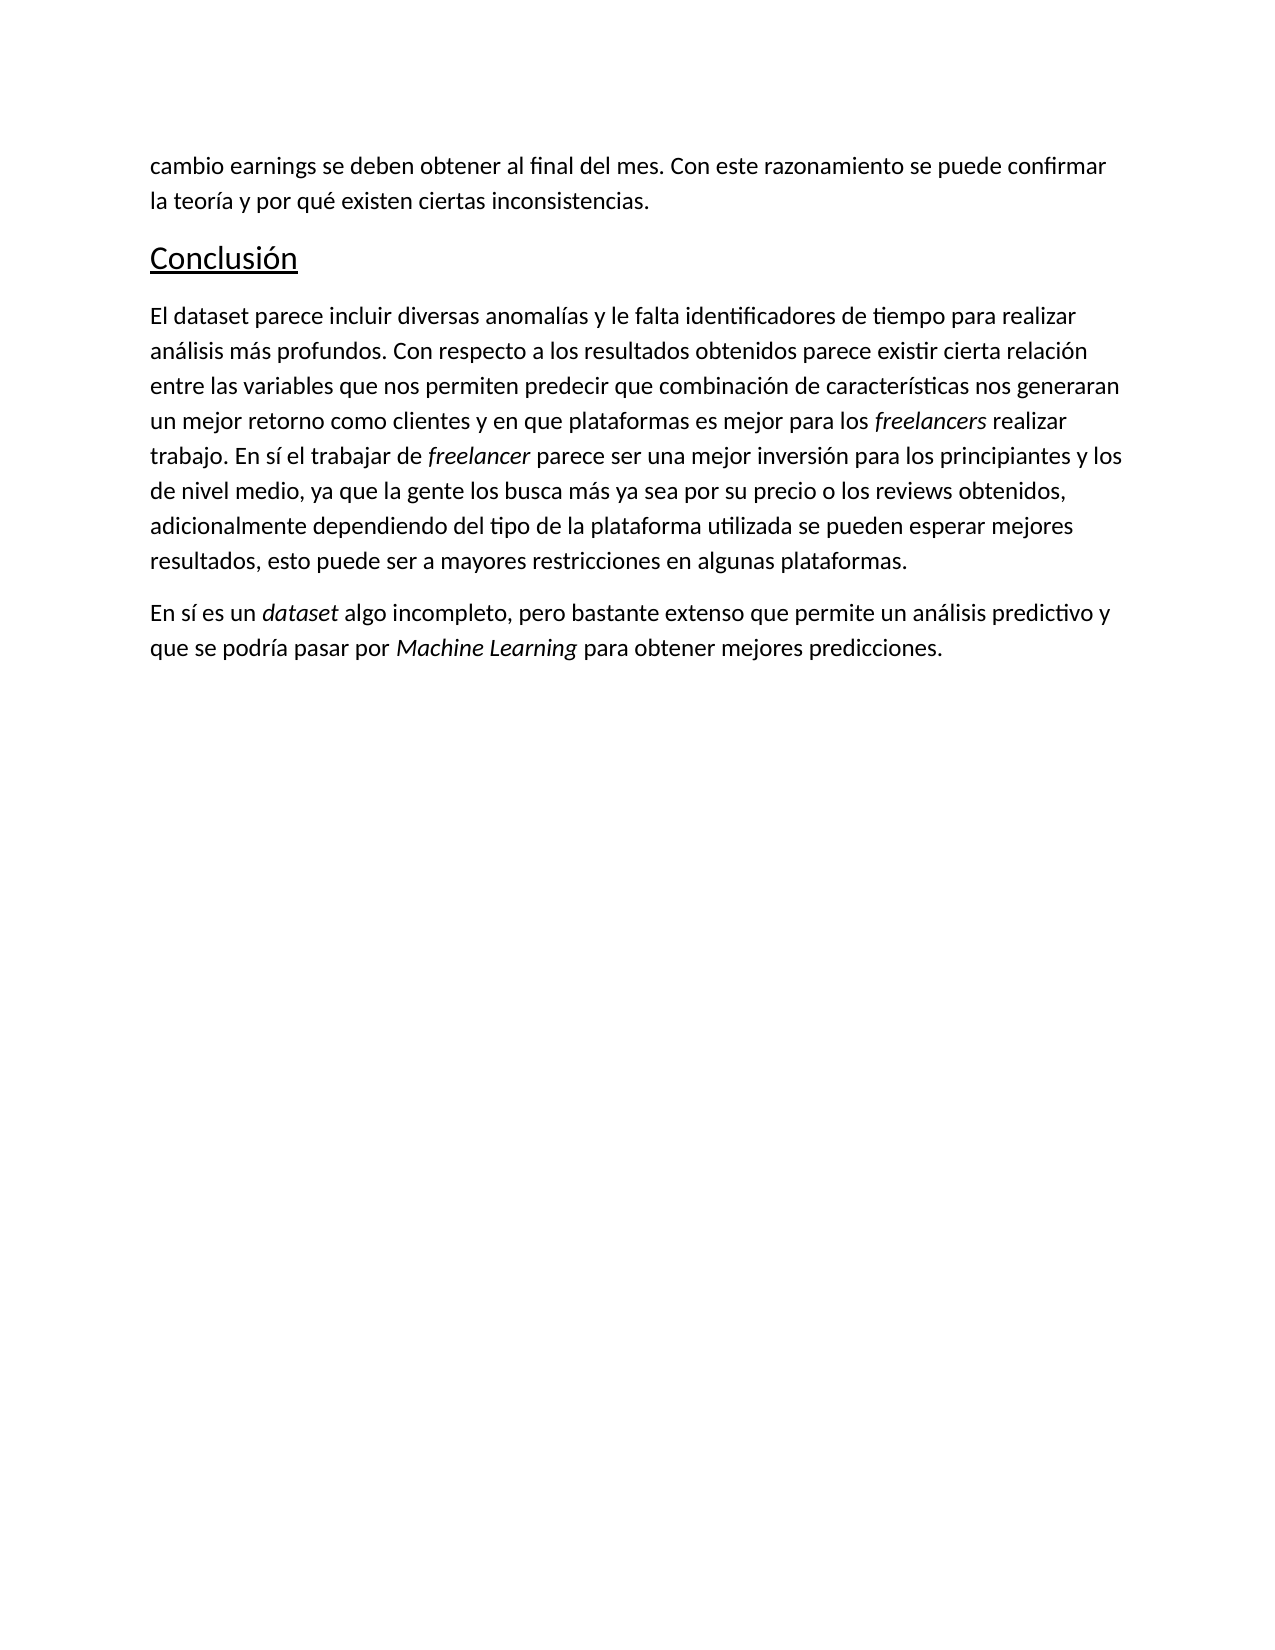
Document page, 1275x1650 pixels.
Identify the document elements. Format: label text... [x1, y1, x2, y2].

text El dataset parece incluir diversas anomalías y le falta identificadores de tiempo para realizar análisis más profundos. Con respecto a los resultados obtenidos parece existir cierta relación entre las variables que nos permiten predecir que combinación de características nos generaran un mejor retorno como clientes y en que plataformas es mejor para los freelancers realizar trabajo. En sí el trabajar de freelancer parece ser una mejor inversión para los principiantes y los de nivel medio, ya que la gente los busca más ya sea por su precio o los reviews obtenidos, adicionalmente dependiendo del tipo de la plataforma utilizada se pueden esperar mejores resultados, esto puede ser a mayores restricciones en algunas plataformas. [150, 300, 1125, 576]
text En sí es un dataset algo incompleto, pero bastante extenso que permite un análisis predictivo y que se podría pasar por Machine Learning para obtener mejores predicciones. [150, 597, 1125, 662]
text Conclusión [150, 237, 1125, 277]
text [150, 150, 1125, 216]
